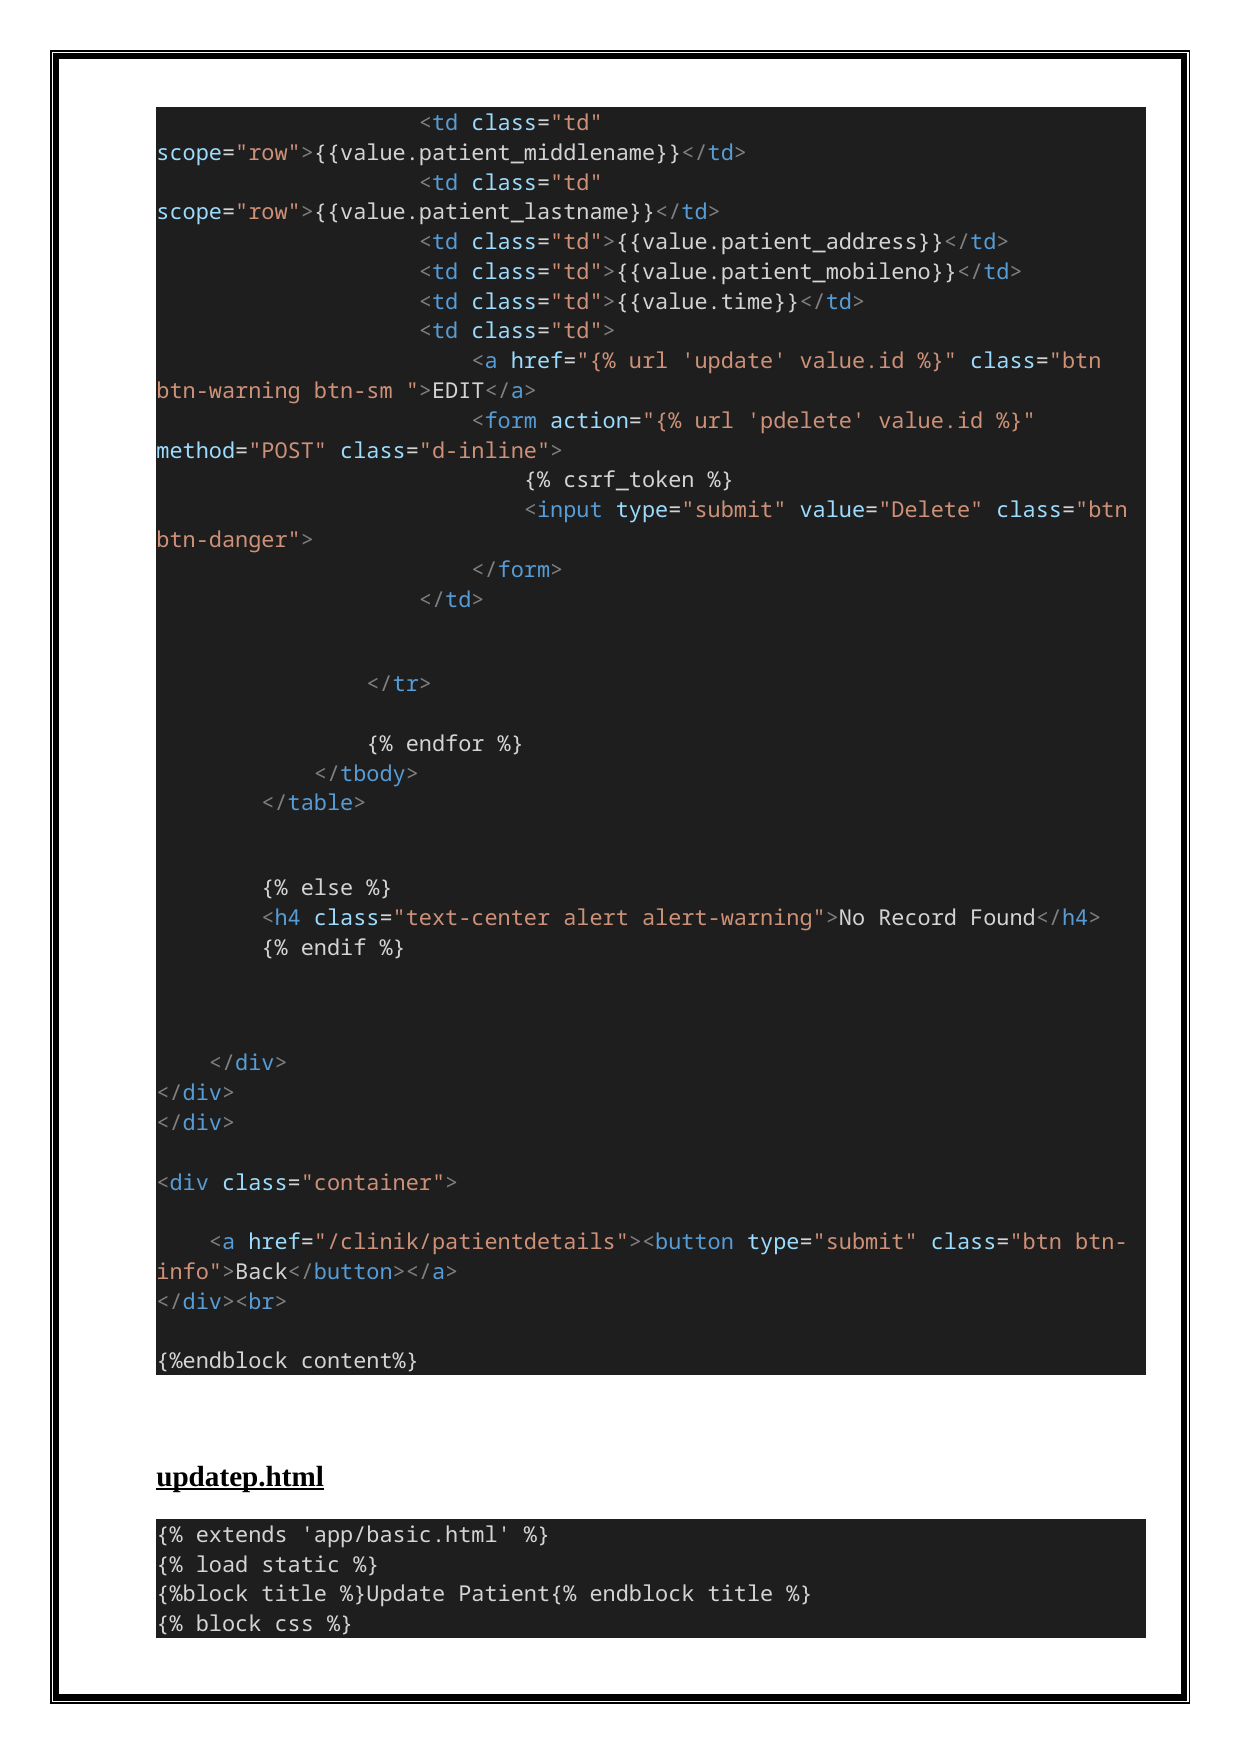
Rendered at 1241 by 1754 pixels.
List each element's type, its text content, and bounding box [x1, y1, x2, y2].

text <td class="td" scope="row">{{value.patient_lastname}}</td> [156, 166, 1146, 226]
text <td class="td"> [156, 315, 1146, 345]
text <div class="container"> [156, 1166, 1146, 1196]
text <form action="{% url 'pdelete' value.id %}" method="POST" class="d-inline"> [156, 405, 1146, 464]
text <h4 class="text-center alert alert-warning">No Record Found</h4> [156, 902, 1146, 931]
text </div> [156, 1107, 1146, 1137]
text </div><br> [156, 1286, 1146, 1315]
text </table> [156, 787, 1146, 817]
text <td class="td" scope="row">{{value.patient_middlename}}</td> [156, 107, 1146, 166]
text {% block css %} [156, 1608, 1146, 1638]
text </div> [156, 1077, 1146, 1107]
text <td class="td">{{value.time}}</td> [156, 286, 1146, 315]
text </tr> [156, 668, 1146, 698]
text {% extends 'app/basic.html' %} [156, 1519, 1146, 1548]
text </div> [156, 1047, 1146, 1077]
text {% else %} [156, 872, 1146, 902]
text {% endif %} [156, 931, 1146, 961]
text <input type="submit" value="Delete" class="btn btn-danger"> [156, 494, 1146, 554]
text </td> [156, 583, 1146, 613]
text updatep.html [156, 1459, 1117, 1493]
text {%block title %}Update Patient{% endblock title %} [156, 1578, 1146, 1608]
text <a href="{% url 'update' value.id %}" class="btn btn-warning btn-sm ">EDIT</a> [156, 345, 1146, 405]
text </tbody> [156, 757, 1146, 787]
text </form> [156, 554, 1146, 583]
text <a href="/clinik/patientdetails"><button type="submit" class="btn btn-info">Back</button></a> [156, 1226, 1146, 1286]
text <td class="td">{{value.patient_address}}</td> [156, 226, 1146, 256]
text {% csrf_token %} [156, 464, 1146, 494]
text <td class="td">{{value.patient_mobileno}}</td> [156, 256, 1146, 286]
text {%endblock content%} [156, 1315, 1146, 1375]
text {% load static %} [156, 1548, 1146, 1578]
text {% endfor %} [156, 728, 1146, 757]
